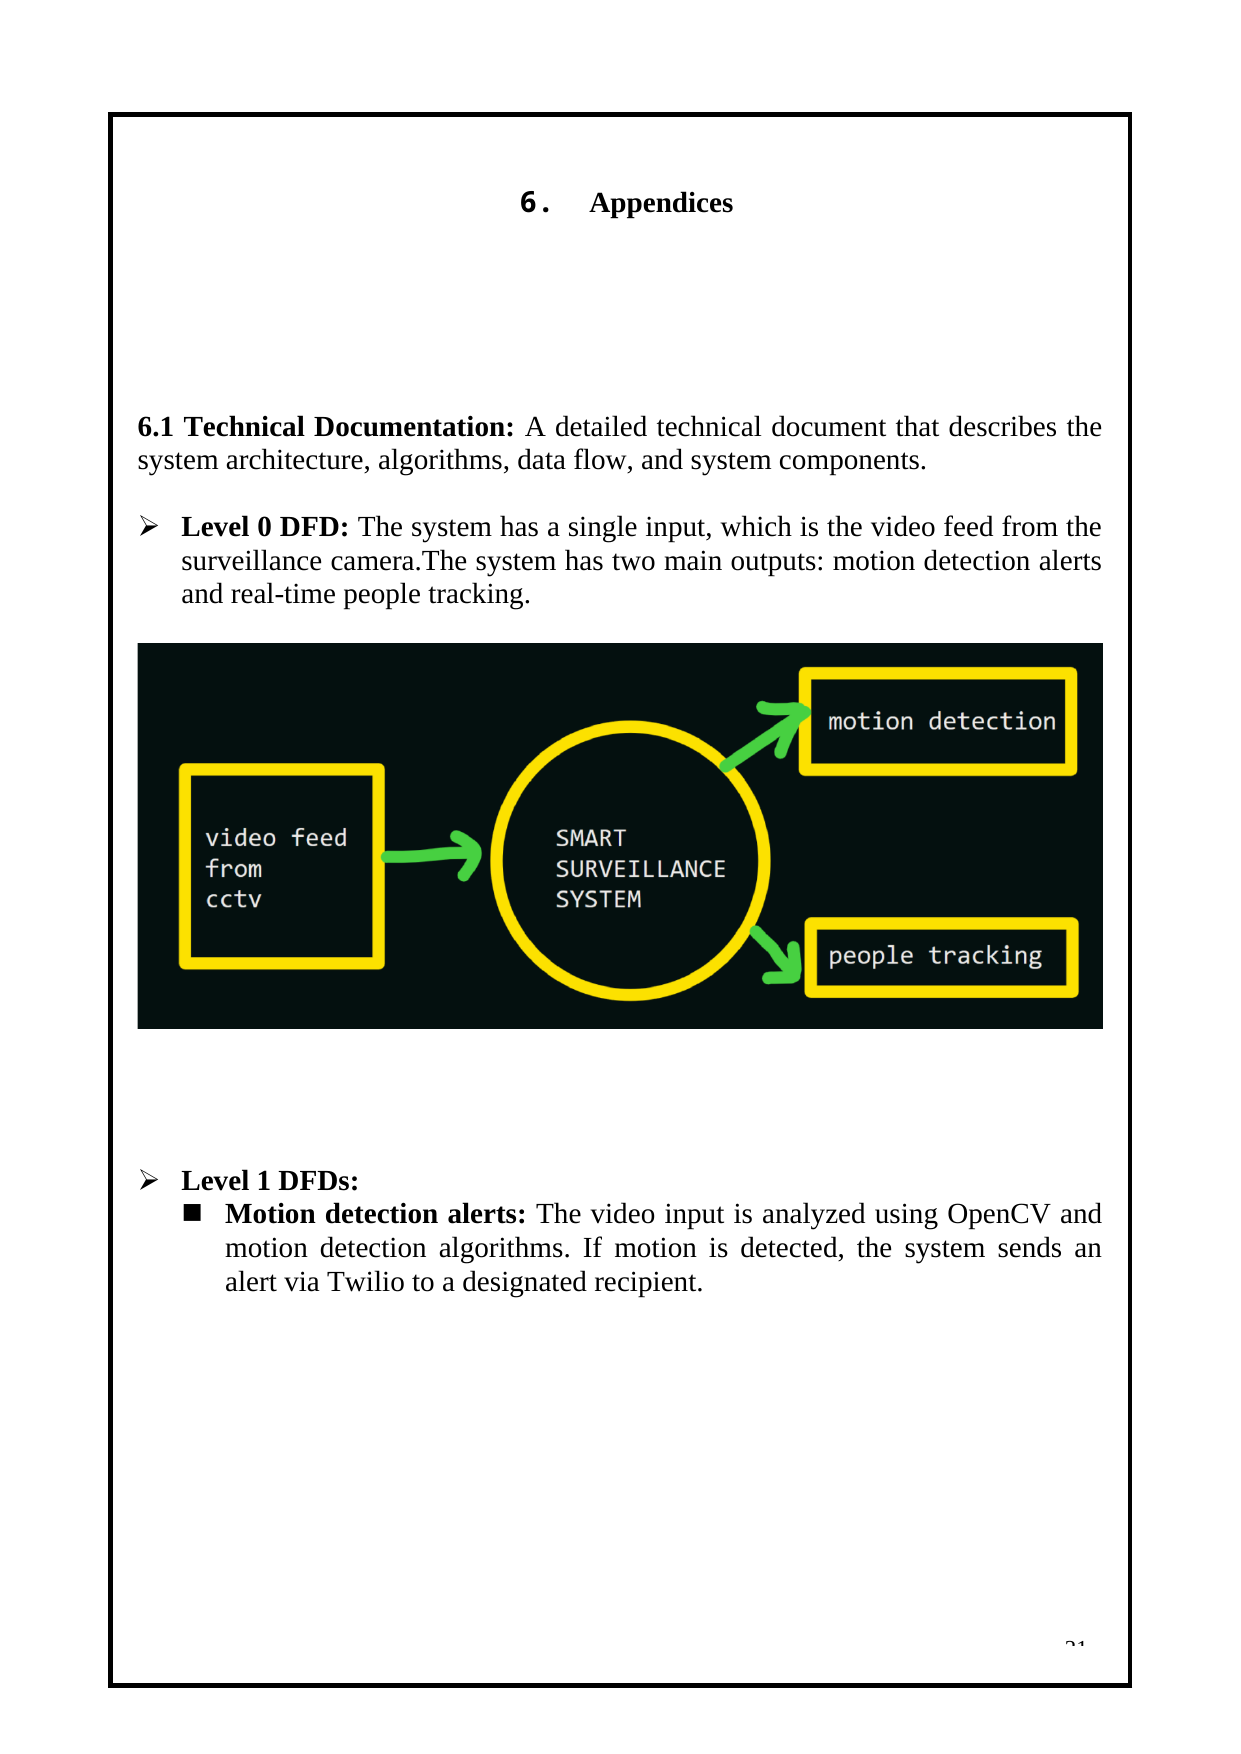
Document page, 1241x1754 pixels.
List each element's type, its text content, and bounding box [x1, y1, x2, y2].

list Motion detection alerts: The video input is analyzed using OpenCV and motion detection algorithms. If motion is detected, the system sends an alert via Twilio to a designated recipient. [181, 1196, 1103, 1297]
picture [137, 643, 1103, 1029]
subtitle Appendices [150, 182, 1103, 221]
list Level 1 DFDs: [137, 1163, 1103, 1196]
text 6.1 Technical Documentation: A detailed technical document that describes the system architecture, algorithms, data flow, and system components. [137, 409, 1103, 476]
list Level 0 DFD: The system has a single input, which is the video feed from the surveillance camera.The system has two main outputs: motion detection alerts and real-time people tracking. [137, 509, 1103, 610]
